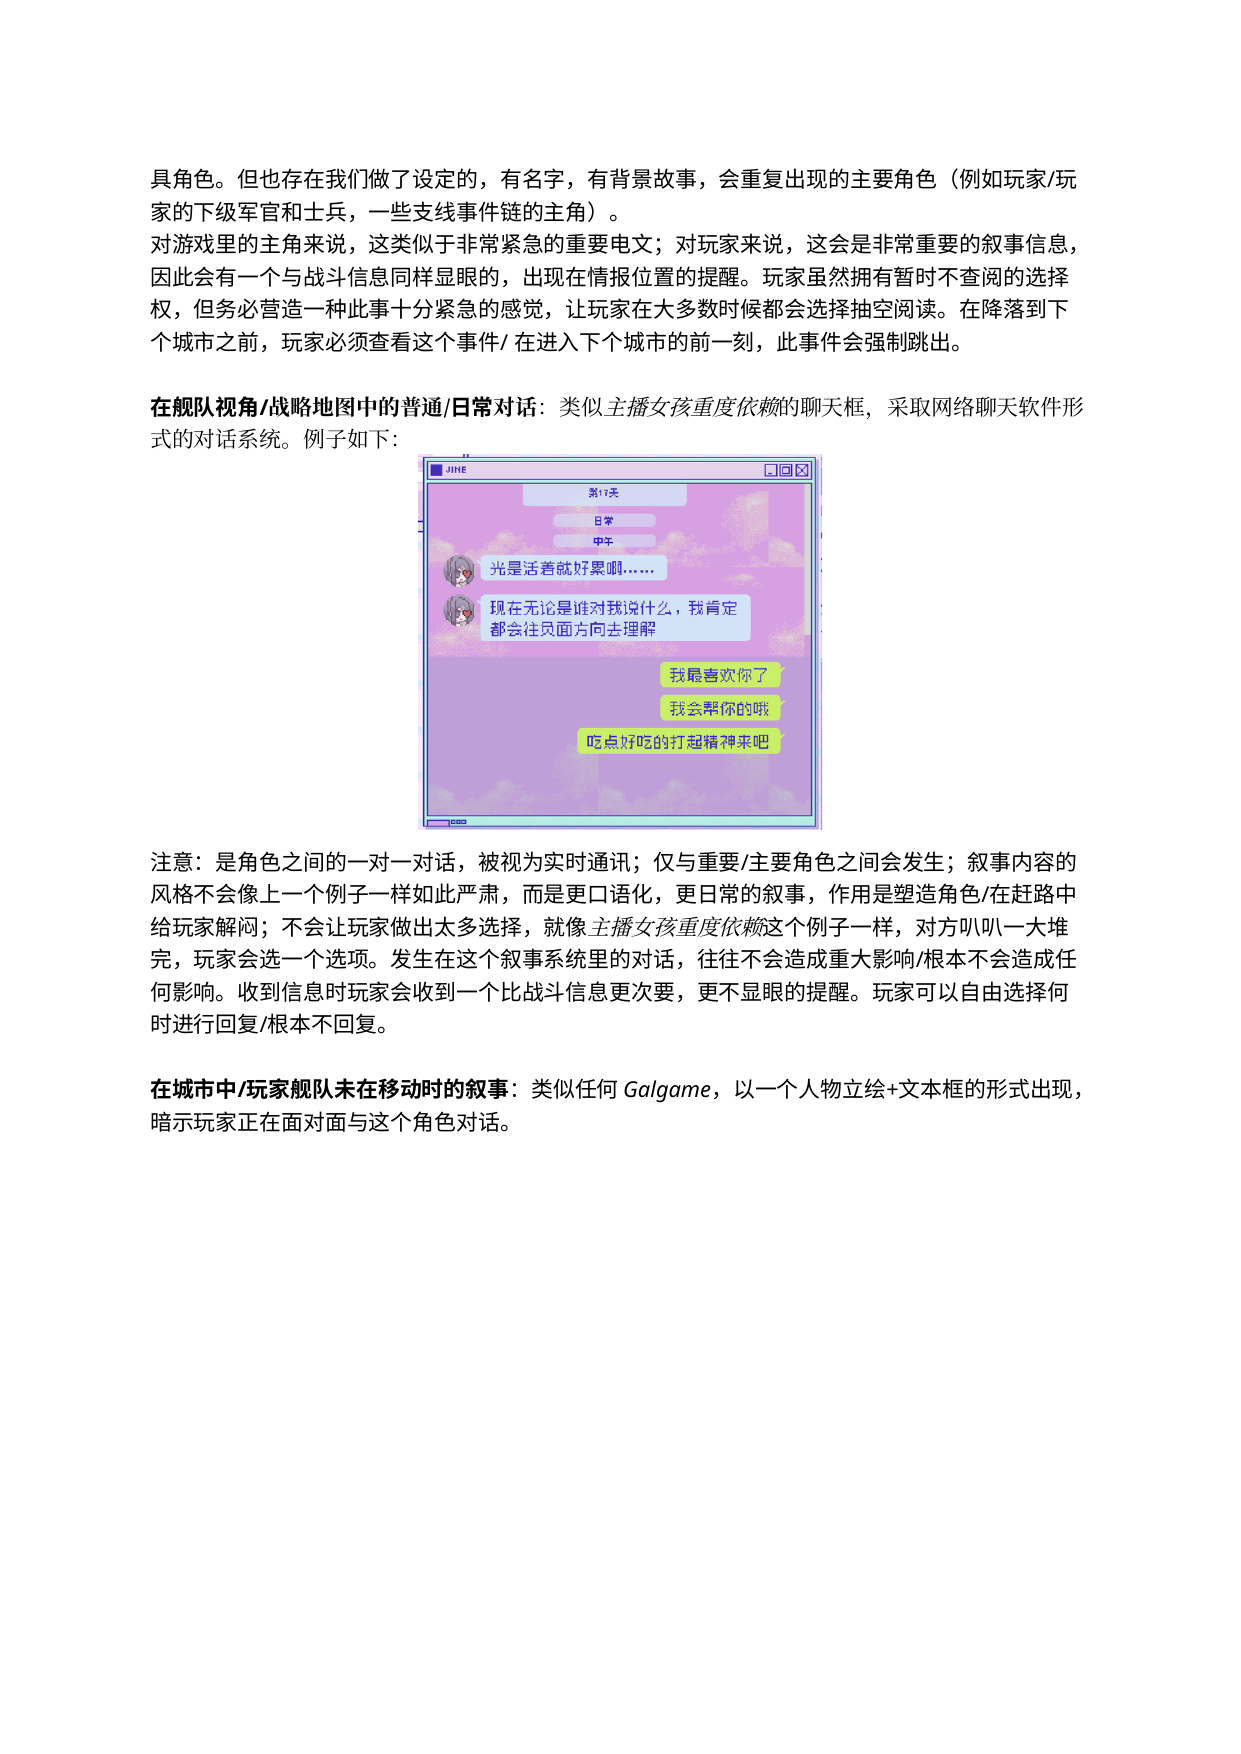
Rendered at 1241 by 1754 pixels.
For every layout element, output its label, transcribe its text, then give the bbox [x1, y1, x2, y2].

text 在舰队视角/战略地图中的普通/日常对话：类似主播女孩重度依赖的聊天框，采取网络聊天软件形式的对话系统。例子如下： [150, 389, 1090, 454]
picture [418, 454, 823, 830]
text 在城市中/玩家舰队未在移动时的叙事：类似任何Galgame，以一个人物立绘+文本框的形式出现，暗示玩家正在面对面与这个角色对话。 [150, 1072, 1090, 1137]
text 对游戏里的主角来说，这类似于非常紧急的重要电文；对玩家来说，这会是非常重要的叙事信息，因此会有一个与战斗信息同样显眼的，出现在情报位置的提醒。玩家虽然拥有暂时不查阅的选择权，但务必营造一种此事十分紧急的感觉，让玩家在大多数时候都会选择抽空阅读。在降落到下个城市之前，玩家必须查看这个事件/ 在进入下个城市的前一刻，此事件会强制跳出。 [150, 227, 1090, 357]
text 注意：是角色之间的一对一对话，被视为实时通讯；仅与重要/主要角色之间会发生；叙事内容的风格不会像上一个例子一样如此严肃，而是更口语化，更日常的叙事，作用是塑造角色/在赶路中给玩家解闷；不会让玩家做出太多选择，就像主播女孩重度依赖这个例子一样，对方叭叭一大堆完，玩家会选一个选项。发生在这个叙事系统里的对话，往往不会造成重大影响/根本不会造成任何影响。收到信息时玩家会收到一个比战斗信息更次要，更不显眼的提醒。玩家可以自由选择何时进行回复/根本不回复。 [150, 844, 1090, 1039]
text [150, 162, 1090, 227]
